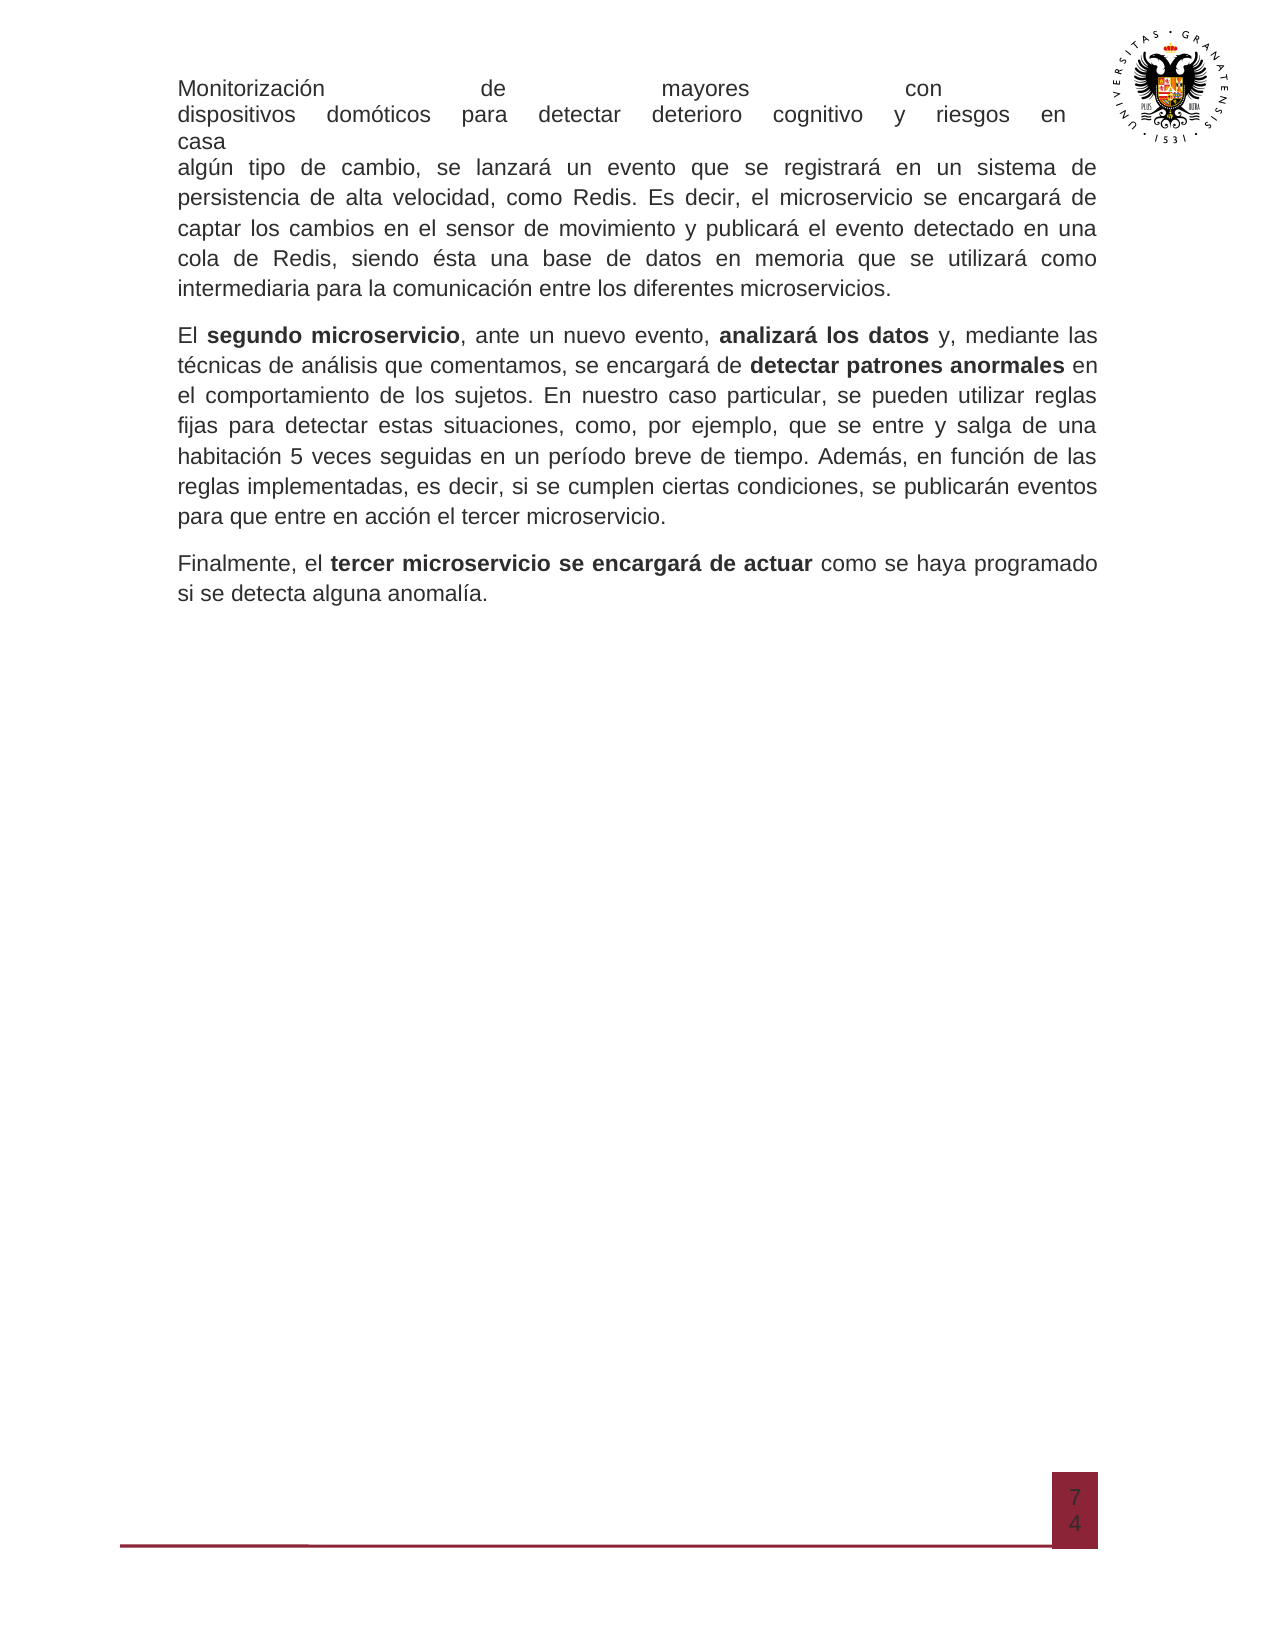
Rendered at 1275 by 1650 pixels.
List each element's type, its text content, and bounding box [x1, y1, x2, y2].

text El segundo microservicio, ante un nuevo evento, analizará los datos y, mediante las técnicas de análisis que comentamos, se encargará de detectar patrones anormales en el comportamiento de los sujetos. En nuestro caso particular, se pueden utilizar reglas fijas para detectar estas situaciones, como, por ejemplo, que se entre y salga de una habitación 5 veces seguidas en un período breve de tiempo. Además, en función de las reglas implementadas, es decir, si se cumplen ciertas condiciones, se publicarán eventos para que entre en acción el tercer microservicio. [177, 322, 1098, 529]
picture [1061, 22, 1275, 146]
text Finalmente, el tercer microservicio se encargará de actuar como se haya programado si se detecta alguna anomalía. [177, 550, 1098, 606]
